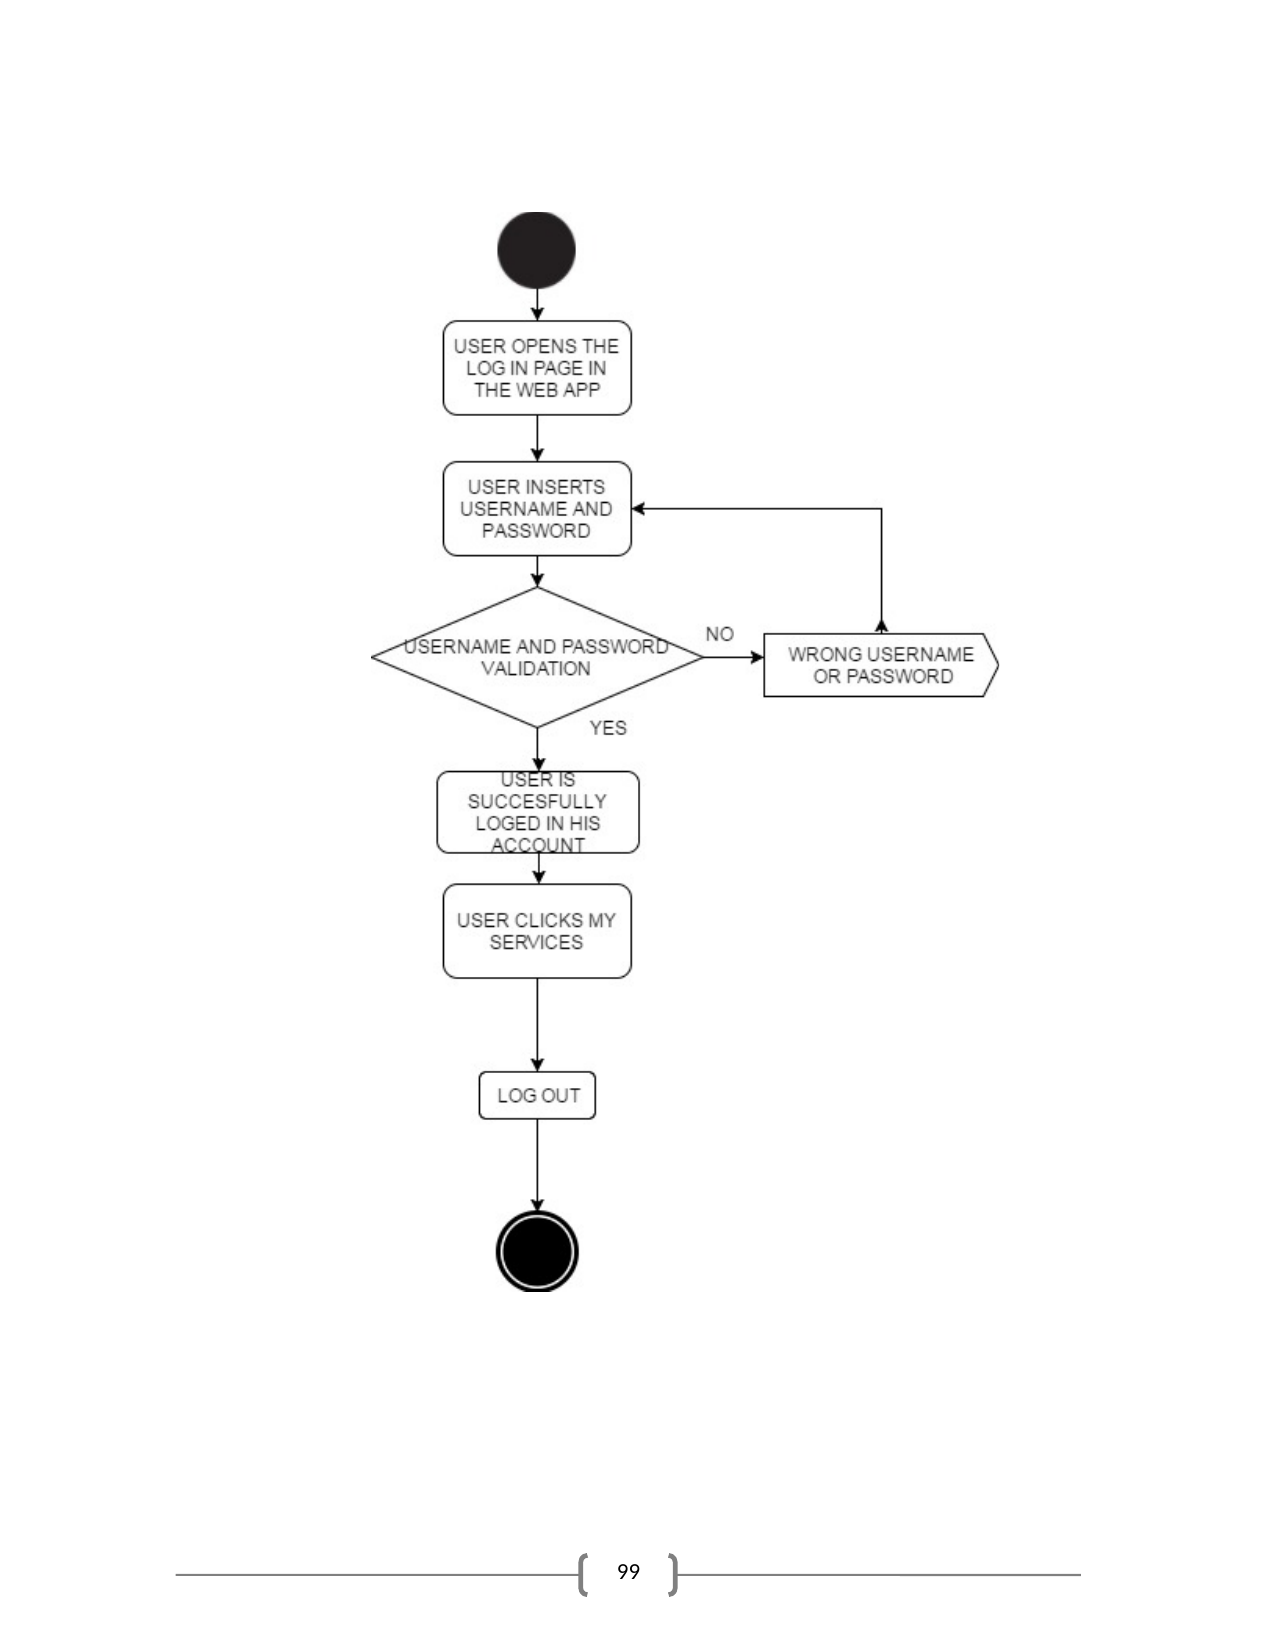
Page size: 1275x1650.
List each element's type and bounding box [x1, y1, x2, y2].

picture [371, 212, 1000, 1292]
